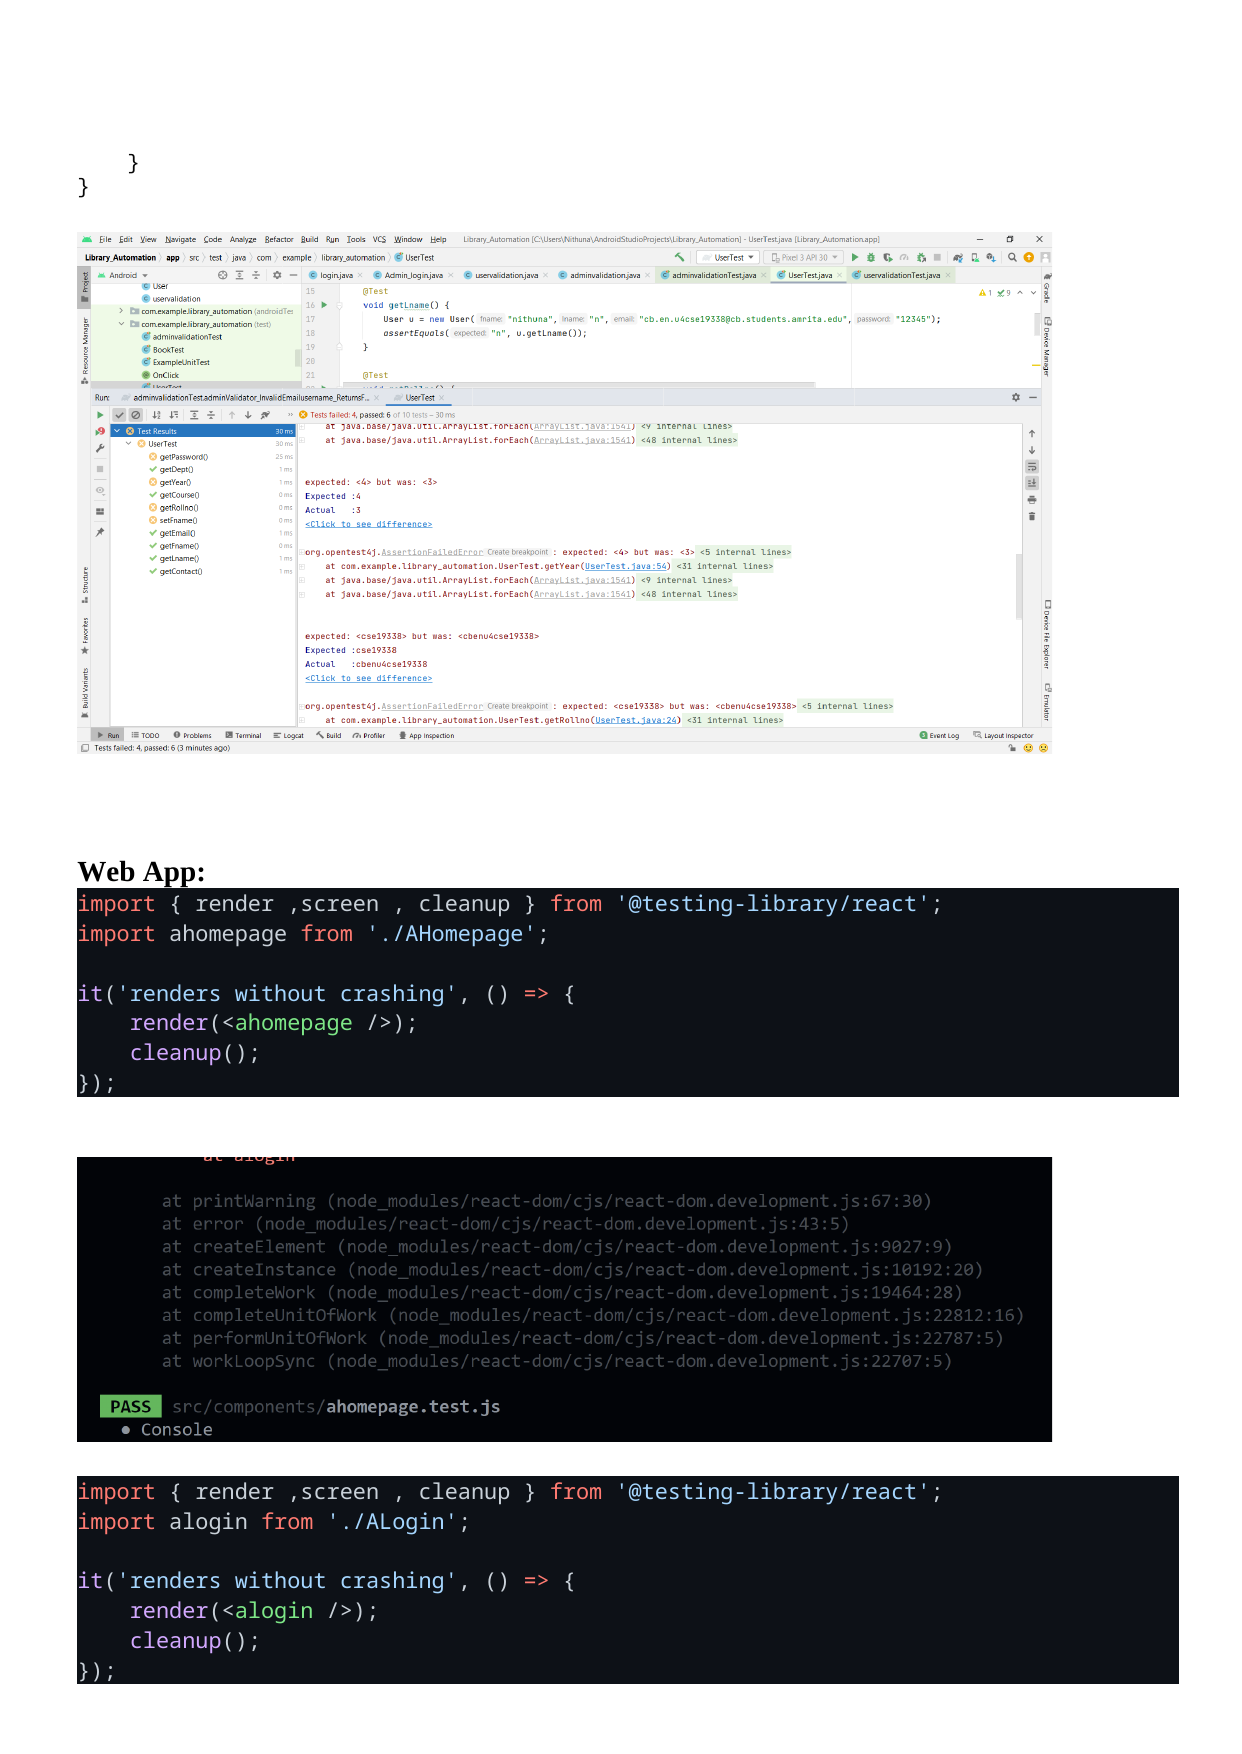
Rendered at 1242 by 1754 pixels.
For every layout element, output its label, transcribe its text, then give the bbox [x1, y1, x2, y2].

text it('renders without crashing', () => { [77, 977, 1179, 1007]
text render(<ahomepage />); [77, 1007, 1179, 1037]
text import ahomepage from './AHomepage'; [77, 918, 1179, 948]
text cleanup(); [77, 1625, 1179, 1655]
text Web App: [77, 854, 1179, 888]
text import { render ,screen , cleanup } from '@testing-library/react'; [77, 1476, 1179, 1506]
text }); [77, 1655, 1179, 1684]
text import alogin from './ALogin'; [77, 1506, 1179, 1536]
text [77, 152, 1179, 199]
text import { render ,screen , cleanup } from '@testing-library/react'; [77, 888, 1179, 918]
picture [77, 232, 1053, 754]
text render(<alogin />); [77, 1595, 1179, 1625]
picture [77, 1157, 1053, 1442]
text cleanup(); [77, 1037, 1179, 1067]
text }); [77, 1067, 1179, 1097]
text it('renders without crashing', () => { [77, 1565, 1179, 1595]
